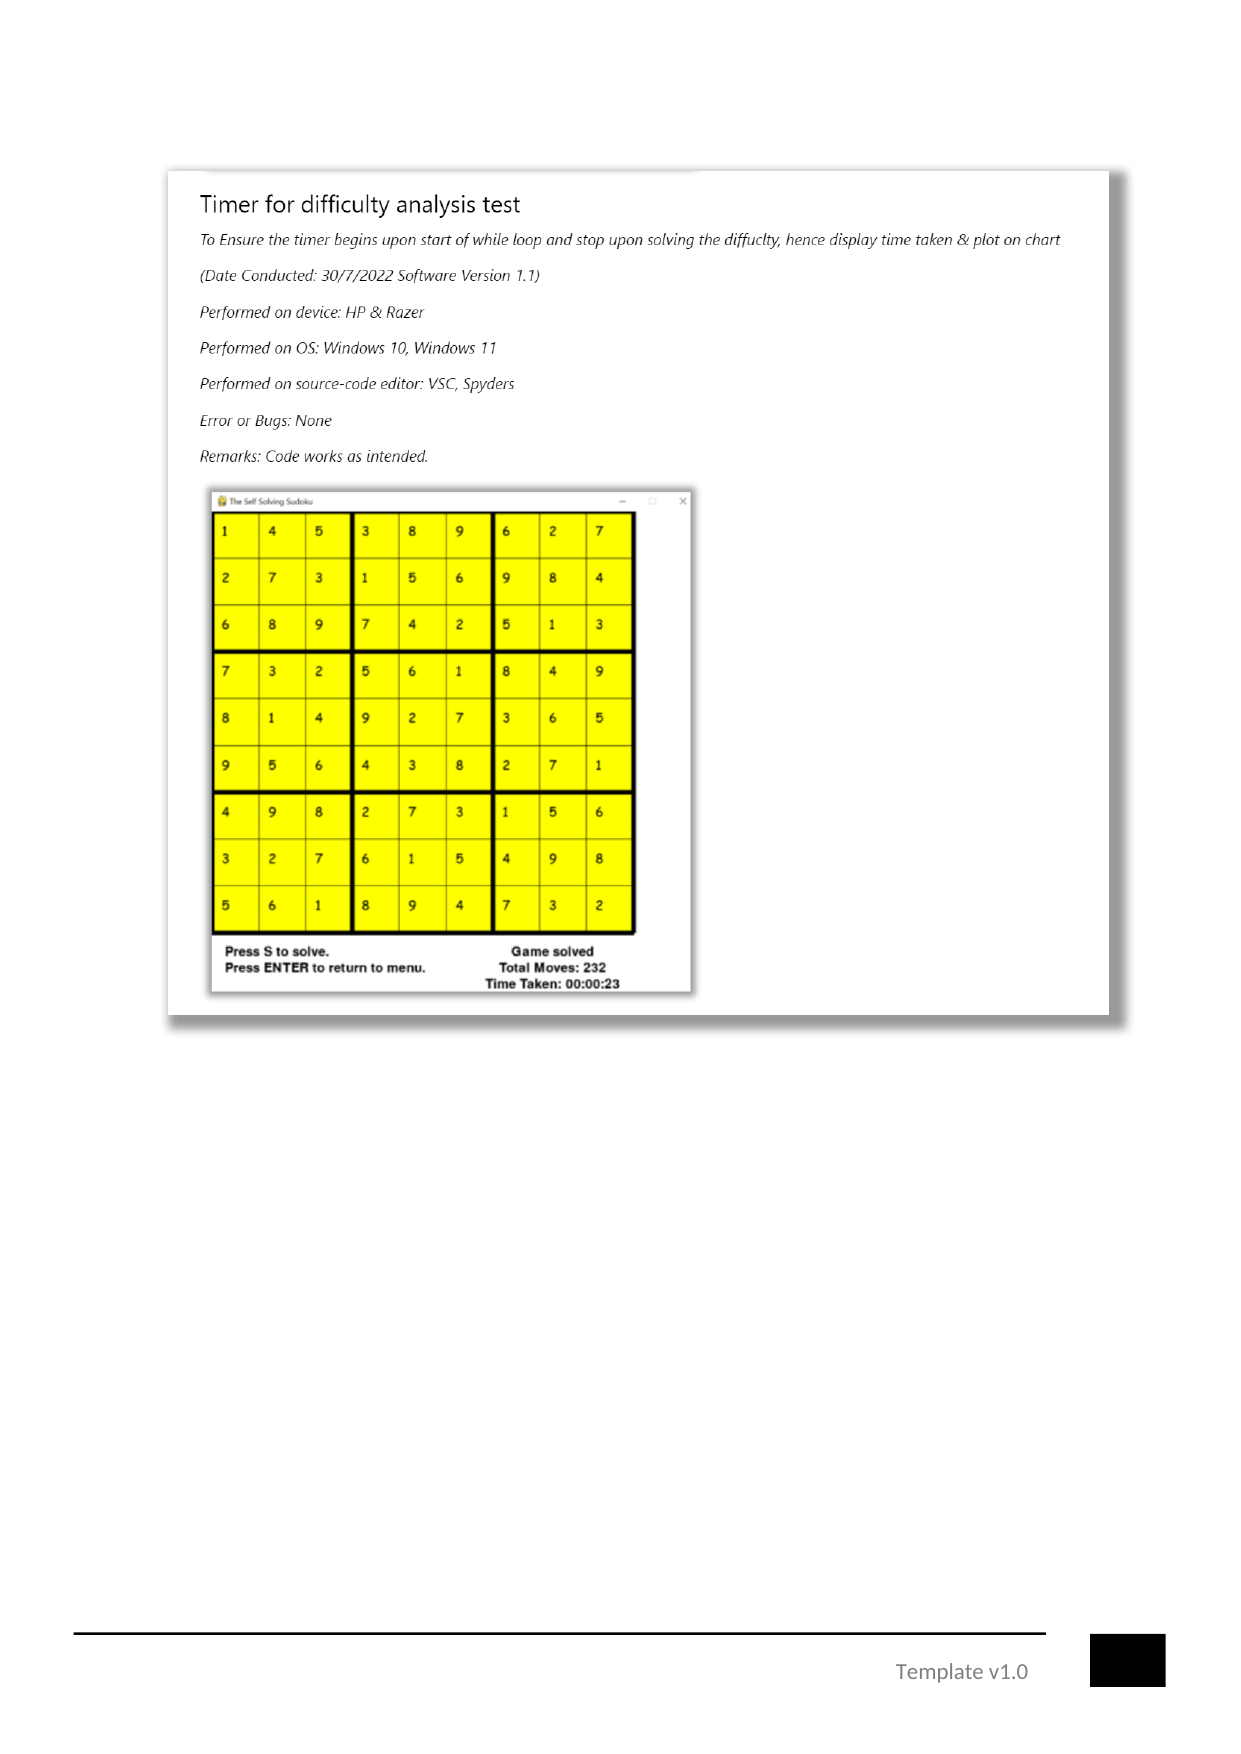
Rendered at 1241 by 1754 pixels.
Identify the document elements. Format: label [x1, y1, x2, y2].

picture [168, 171, 1109, 1015]
